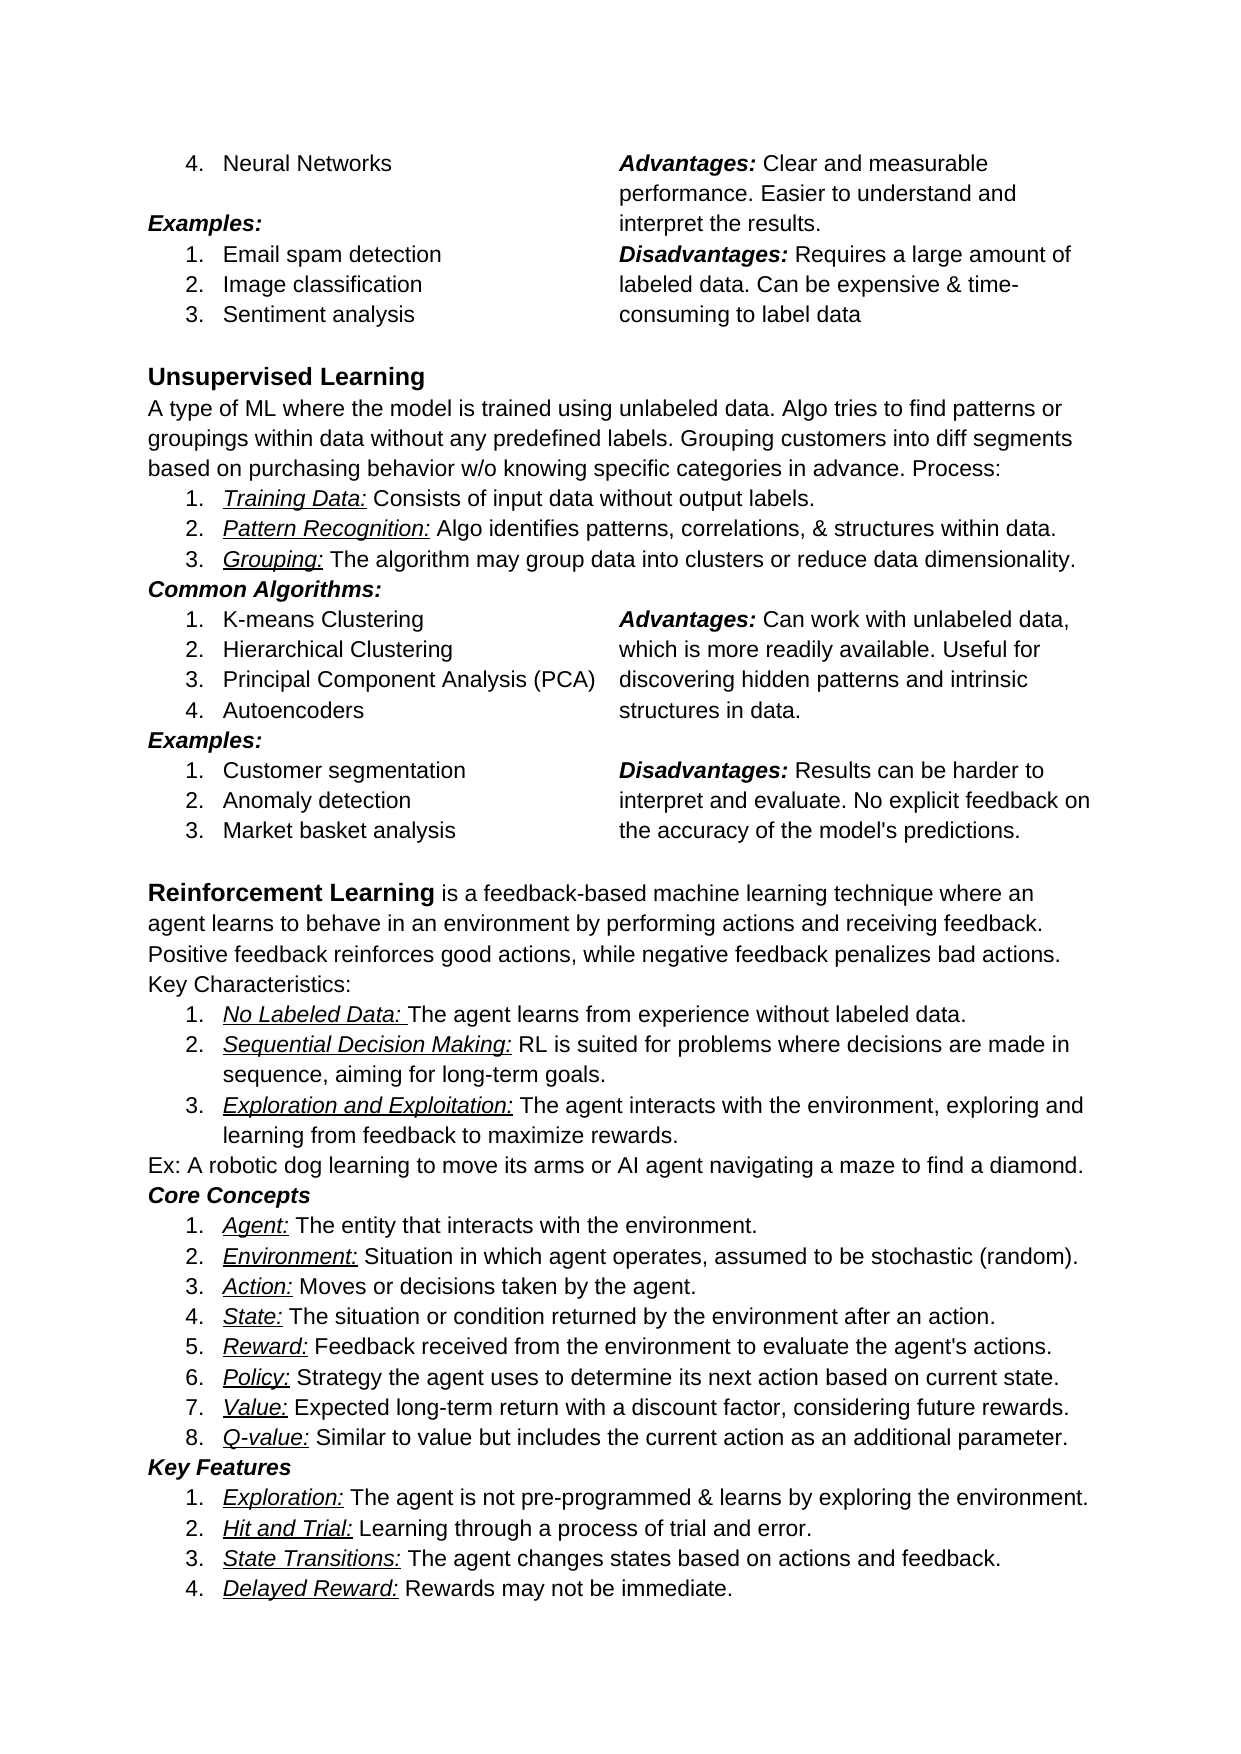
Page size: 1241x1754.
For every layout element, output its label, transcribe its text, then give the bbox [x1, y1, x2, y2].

list Anomaly detection [185, 787, 619, 813]
list Policy: Strategy the agent uses to determine its next action based on current state. [185, 1363, 1090, 1390]
list Customer segmentation [185, 757, 619, 783]
list Action: Moves or decisions taken by the agent. [185, 1273, 1090, 1299]
list Exploration and Exploitation: The agent interacts with the environment, exploring and learning from feedback to maximize rewards. [185, 1092, 1090, 1148]
list Reward: Feedback received from the environment to evaluate the agent's actions. [185, 1333, 1090, 1360]
list Image classification [185, 271, 619, 297]
list Hit and Trial: Learning through a process of trial and error. [185, 1514, 1090, 1541]
text Advantages: Clear and measurable performance. Easier to understand and interpret the results. [619, 150, 1090, 237]
text Key Features [148, 1454, 1090, 1481]
text Disadvantages: Requires a large amount of labeled data. Can be expensive & time-consuming to label data [619, 241, 1090, 327]
list Training Data: Consists of input data without output labels. [185, 485, 1090, 511]
list Market basket analysis [185, 817, 619, 844]
list Value: Expected long-term return with a discount factor, considering future rewards. [185, 1394, 1090, 1420]
list Agent: The entity that interacts with the environment. [185, 1212, 1090, 1239]
list Email spam detection [185, 241, 619, 267]
text Core Concepts [148, 1182, 1090, 1209]
list Delayed Reward: Rewards may not be immediate. [185, 1575, 1090, 1601]
text Key Characteristics: [148, 971, 1090, 997]
text Common Algorithms: [148, 576, 619, 602]
text A type of ML where the model is trained using unlabeled data. Algo tries to find patterns or groupings within data without any predefined labels. Grouping customers into diff segments based on purchasing behavior w/o knowing specific categories in advance. Process: [148, 394, 1090, 481]
list State Transitions: The agent changes states based on actions and feedback. [185, 1545, 1090, 1571]
text Unsupervised Learning [148, 361, 1090, 390]
list Principal Component Analysis (PCA) [185, 666, 619, 693]
list K-means Clustering [185, 606, 619, 632]
text Examples: [148, 210, 619, 237]
list Neural Networks [185, 150, 619, 176]
list Grouping: The algorithm may group data into clusters or reduce data dimensionality. [185, 546, 1090, 572]
list Hierarchical Clustering [185, 636, 619, 662]
text Reinforcement Learning is a feedback-based machine learning technique where an agent learns to behave in an environment by performing actions and receiving feedback. Positive feedback reinforces good actions, while negative feedback penalizes bad actions. [148, 878, 1090, 967]
text Disadvantages: Results can be harder to interpret and evaluate. No explicit feedback on the accuracy of the model's predictions. [619, 757, 1090, 844]
list Pattern Recognition: Algo identifies patterns, correlations, & structures within data. [185, 515, 1090, 542]
list Autoencoders [185, 697, 619, 723]
list Q-value: Similar to value but includes the current action as an additional parameter. [185, 1424, 1090, 1450]
list State: The situation or condition returned by the environment after an action. [185, 1303, 1090, 1329]
list Sentiment analysis [185, 301, 619, 327]
text Examples: [148, 727, 619, 753]
list Sequential Decision Making: RL is suited for problems where decisions are made in sequence, aiming for long-term goals. [185, 1031, 1090, 1088]
text Advantages: Can work with unlabeled data, which is more readily available. Useful for discovering hidden patterns and intrinsic structures in data. [619, 606, 1090, 723]
text Ex: A robotic dog learning to move its arms or AI agent navigating a maze to find a diamond. [148, 1152, 1090, 1178]
list Environment: Situation in which agent operates, assumed to be stochastic (random). [185, 1243, 1090, 1269]
list No Labeled Data: The agent learns from experience without labeled data. [185, 1001, 1090, 1027]
list Exploration: The agent is not pre-programmed & learns by exploring the environment. [185, 1484, 1090, 1511]
